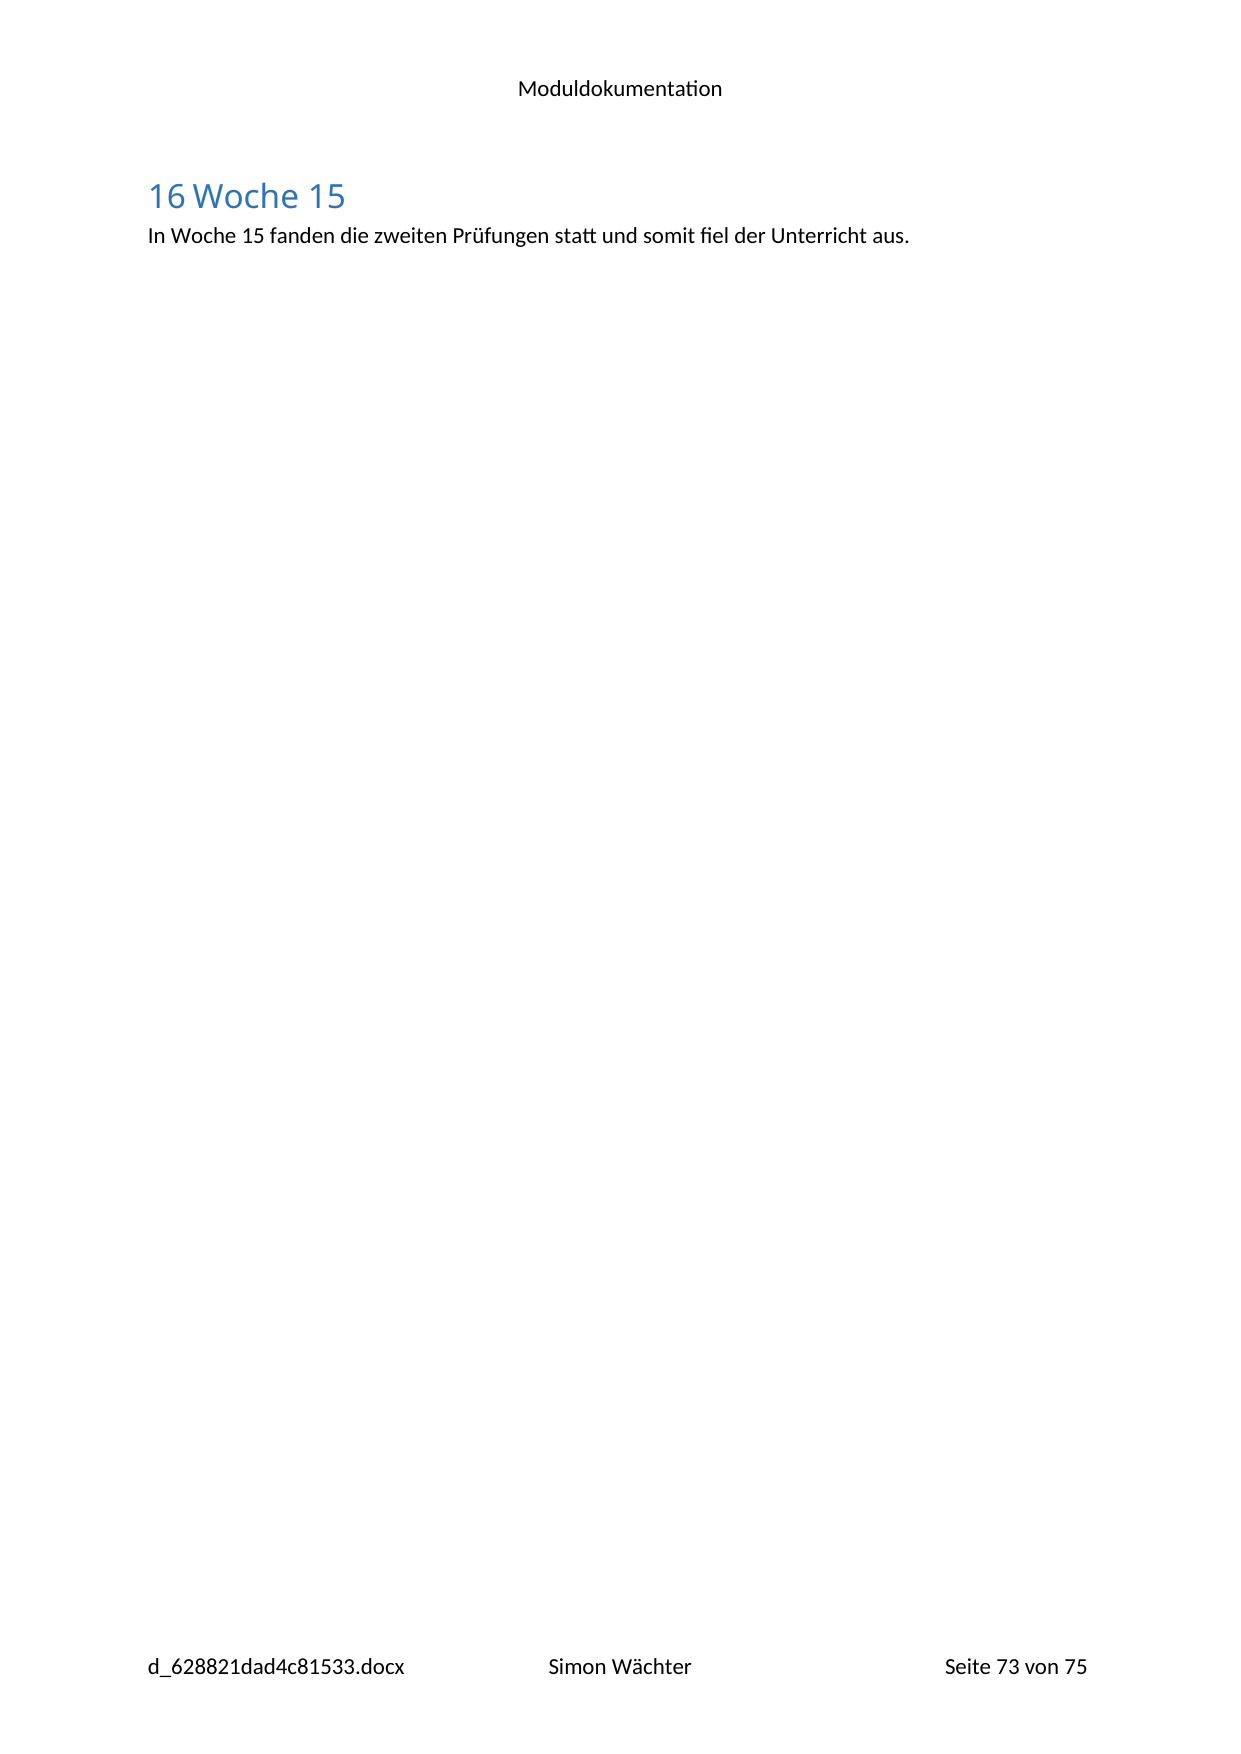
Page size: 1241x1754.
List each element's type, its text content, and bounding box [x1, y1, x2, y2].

subtitle Woche 15 [148, 173, 1093, 218]
text In Woche 15 fanden die zweiten Prüfungen statt und somit fiel der Unterricht aus. [148, 222, 1093, 249]
